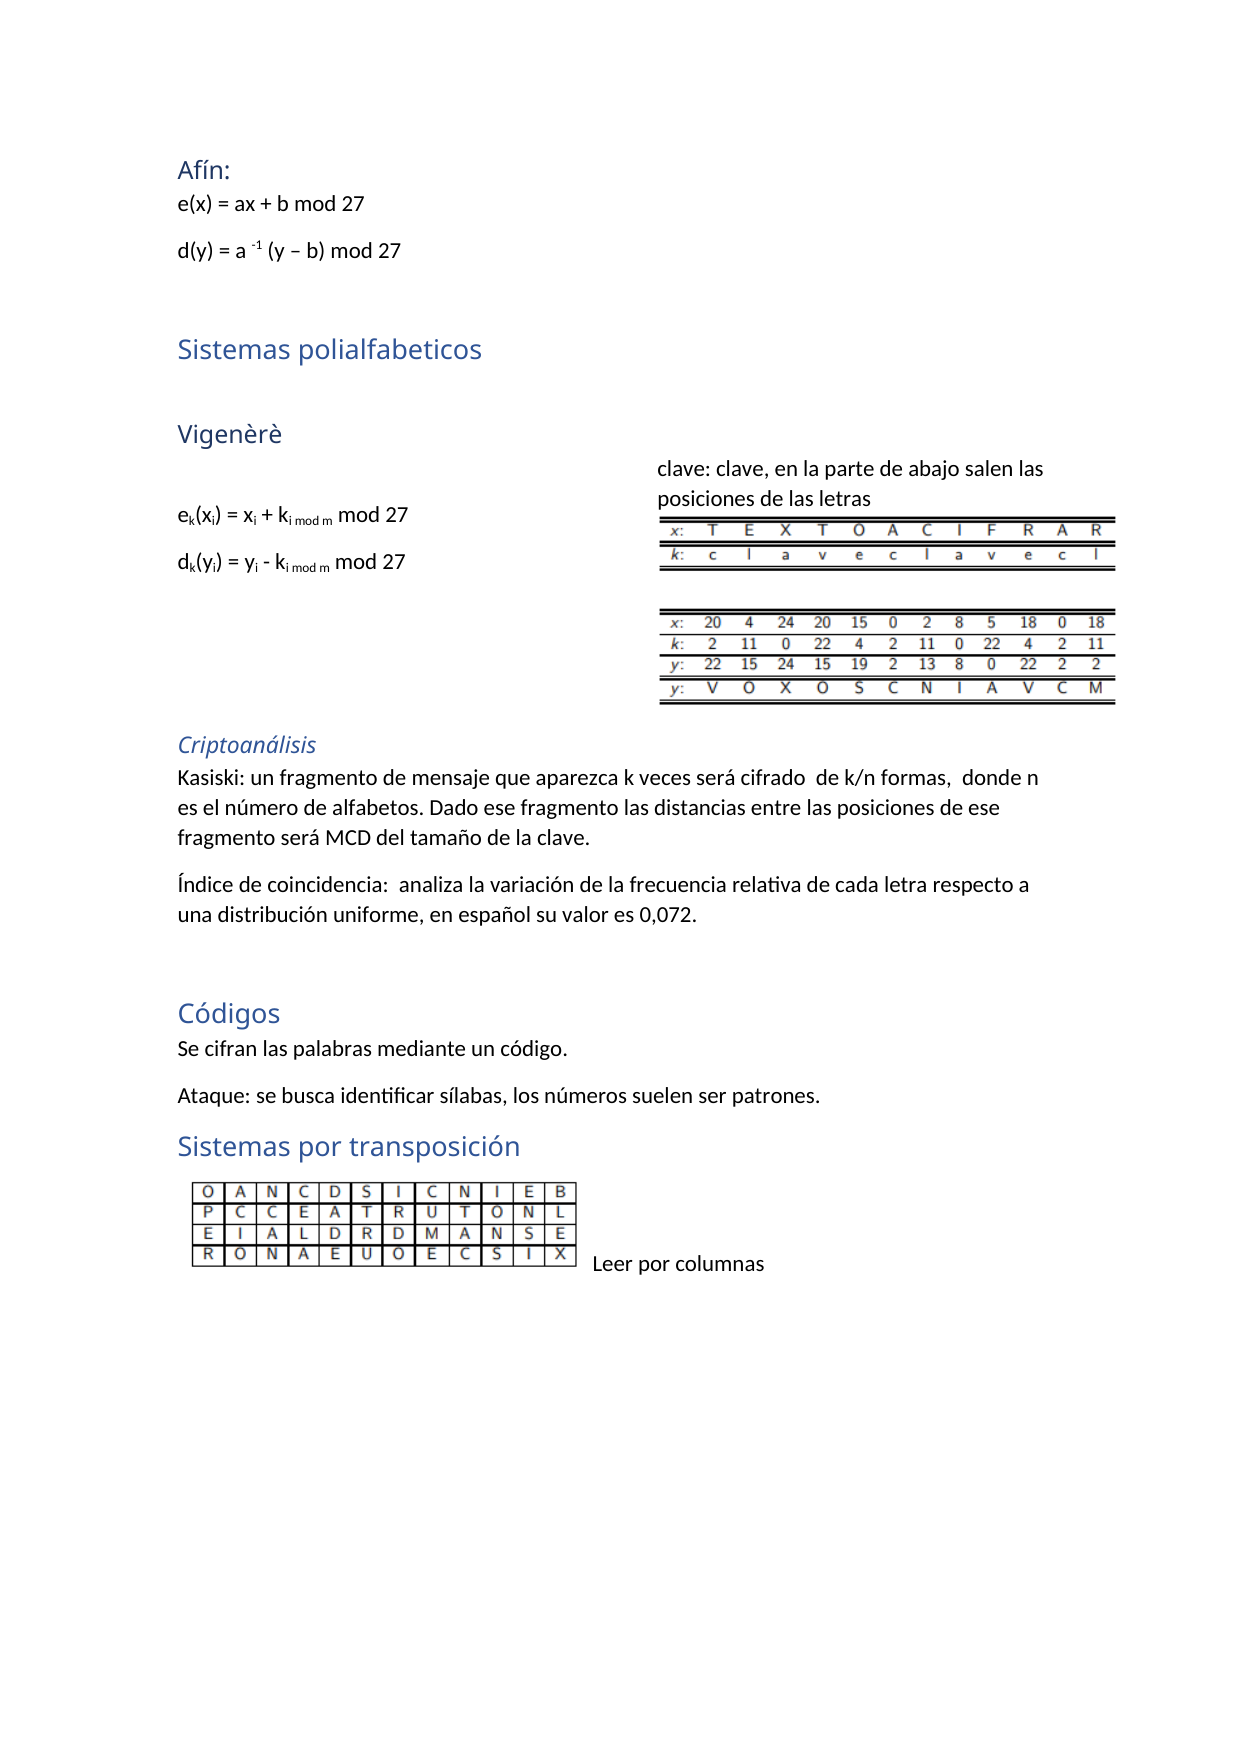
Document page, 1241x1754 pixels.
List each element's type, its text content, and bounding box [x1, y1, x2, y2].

subtitle Criptoanálisis [177, 729, 1063, 760]
text Ataque: se busca identificar sílabas, los números suelen ser patrones. [177, 1081, 1063, 1109]
text Se cifran las palabras mediante un código. [177, 1034, 1063, 1062]
subtitle Sistemas por transposición [177, 1128, 1063, 1164]
text Kasiski: un fragmento de mensaje que aparezca k veces será cifrado de k/n formas, donde n es el número de alfabetos. Dado ese fragmento las distancias entre las posiciones de ese fragmento será MCD del tamaño de la clave. [177, 763, 1063, 851]
subtitle Sistemas polialfabeticos [177, 330, 1063, 367]
text e(x) = ax + b mod 27 [177, 189, 1063, 218]
picture [177, 1167, 593, 1272]
text Índice de coincidencia: analiza la variación de la frecuencia relativa de cada letra respecto a una distribución uniforme, en español su valor es 0,072. [177, 870, 1063, 928]
text ek(xi) = xi + ki mod m mod 27 [177, 501, 583, 528]
picture [657, 514, 1123, 711]
subtitle Afín: [177, 153, 1063, 187]
subtitle Códigos [177, 994, 1063, 1031]
text dk(yi) = yi - ki mod m mod 27clave: clave, en la parte de abajo salen las posiciones de las letras [177, 547, 583, 575]
text d(y) = a -1 (y – b) mod 27 [177, 236, 1063, 264]
subtitle Vigenèrè [177, 417, 1063, 451]
